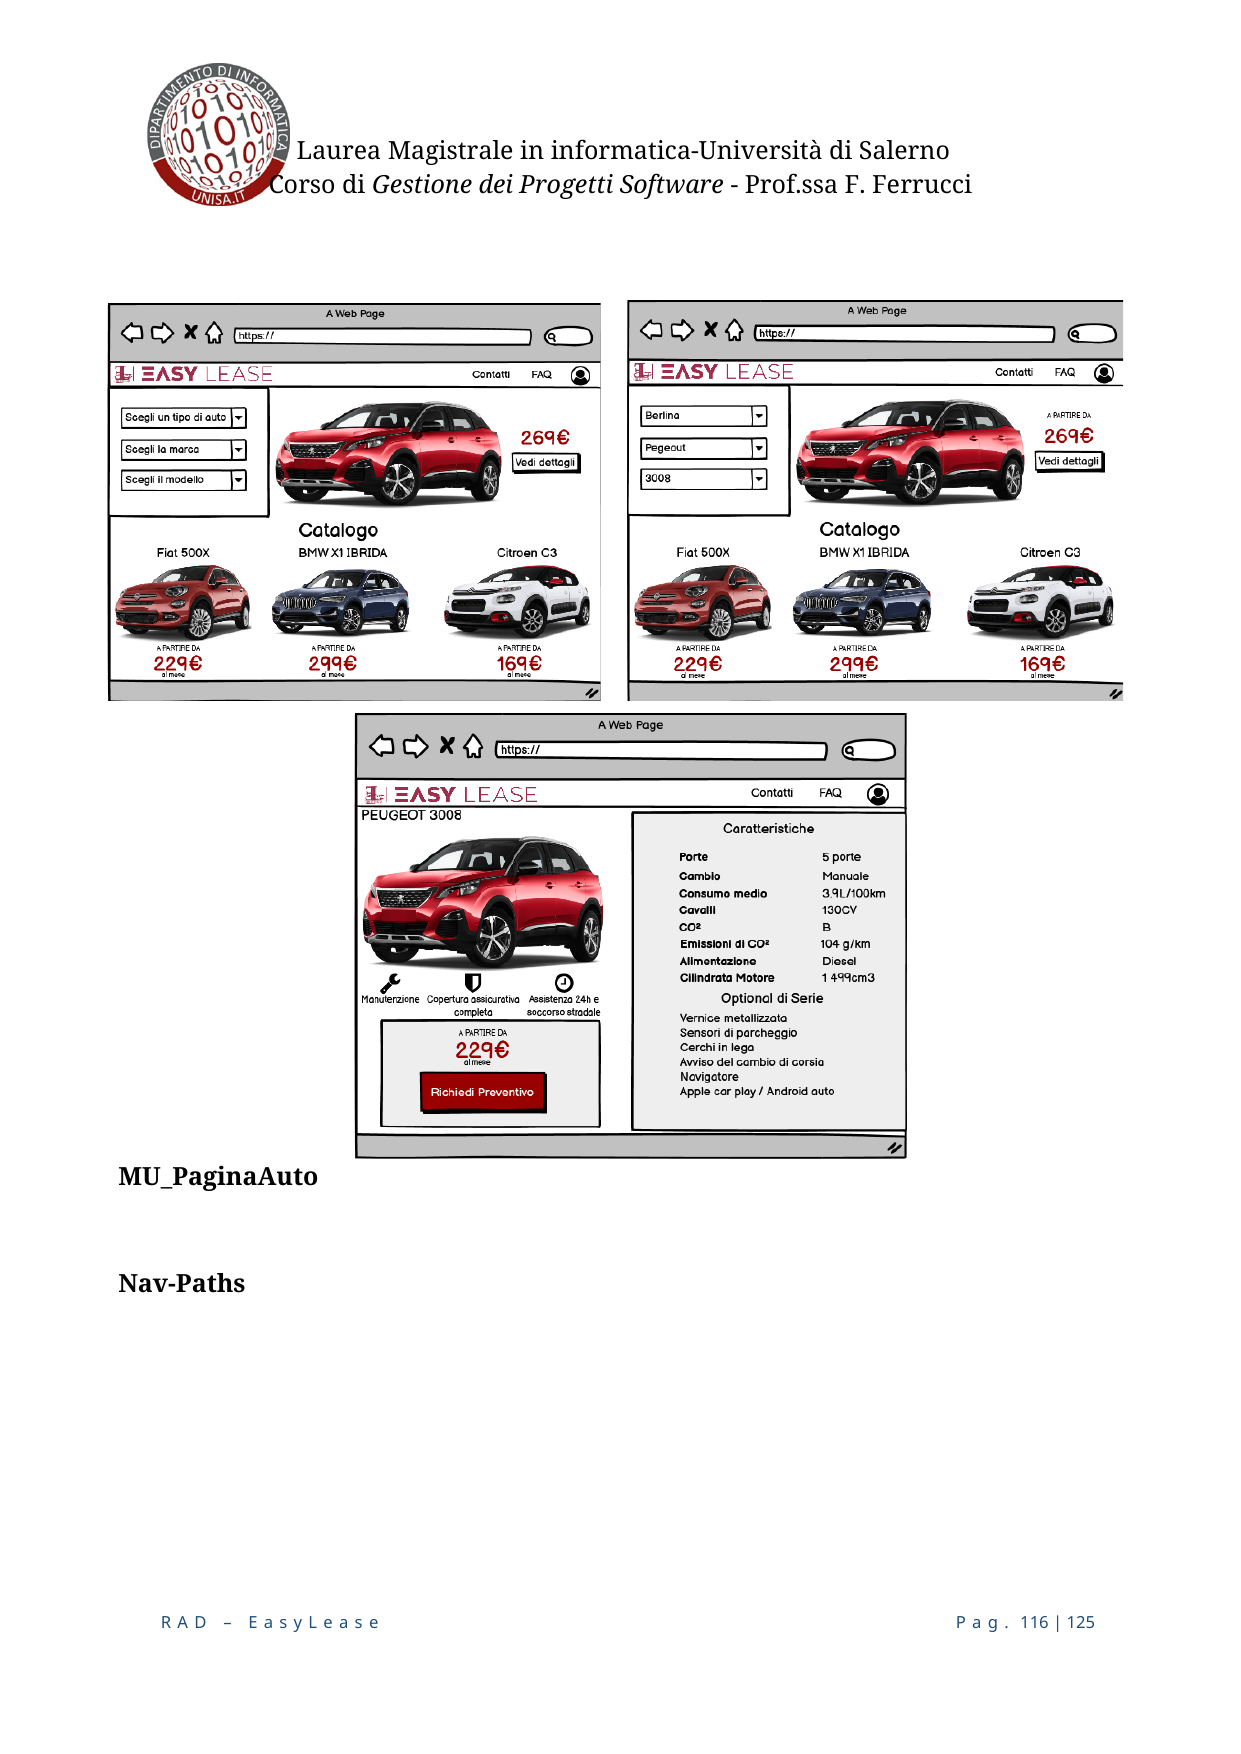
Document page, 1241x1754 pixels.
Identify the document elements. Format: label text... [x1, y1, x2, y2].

text Nav-Paths [118, 1266, 1122, 1300]
picture [333, 713, 907, 1159]
picture [85, 303, 601, 700]
picture [604, 300, 1123, 700]
picture [147, 63, 290, 206]
